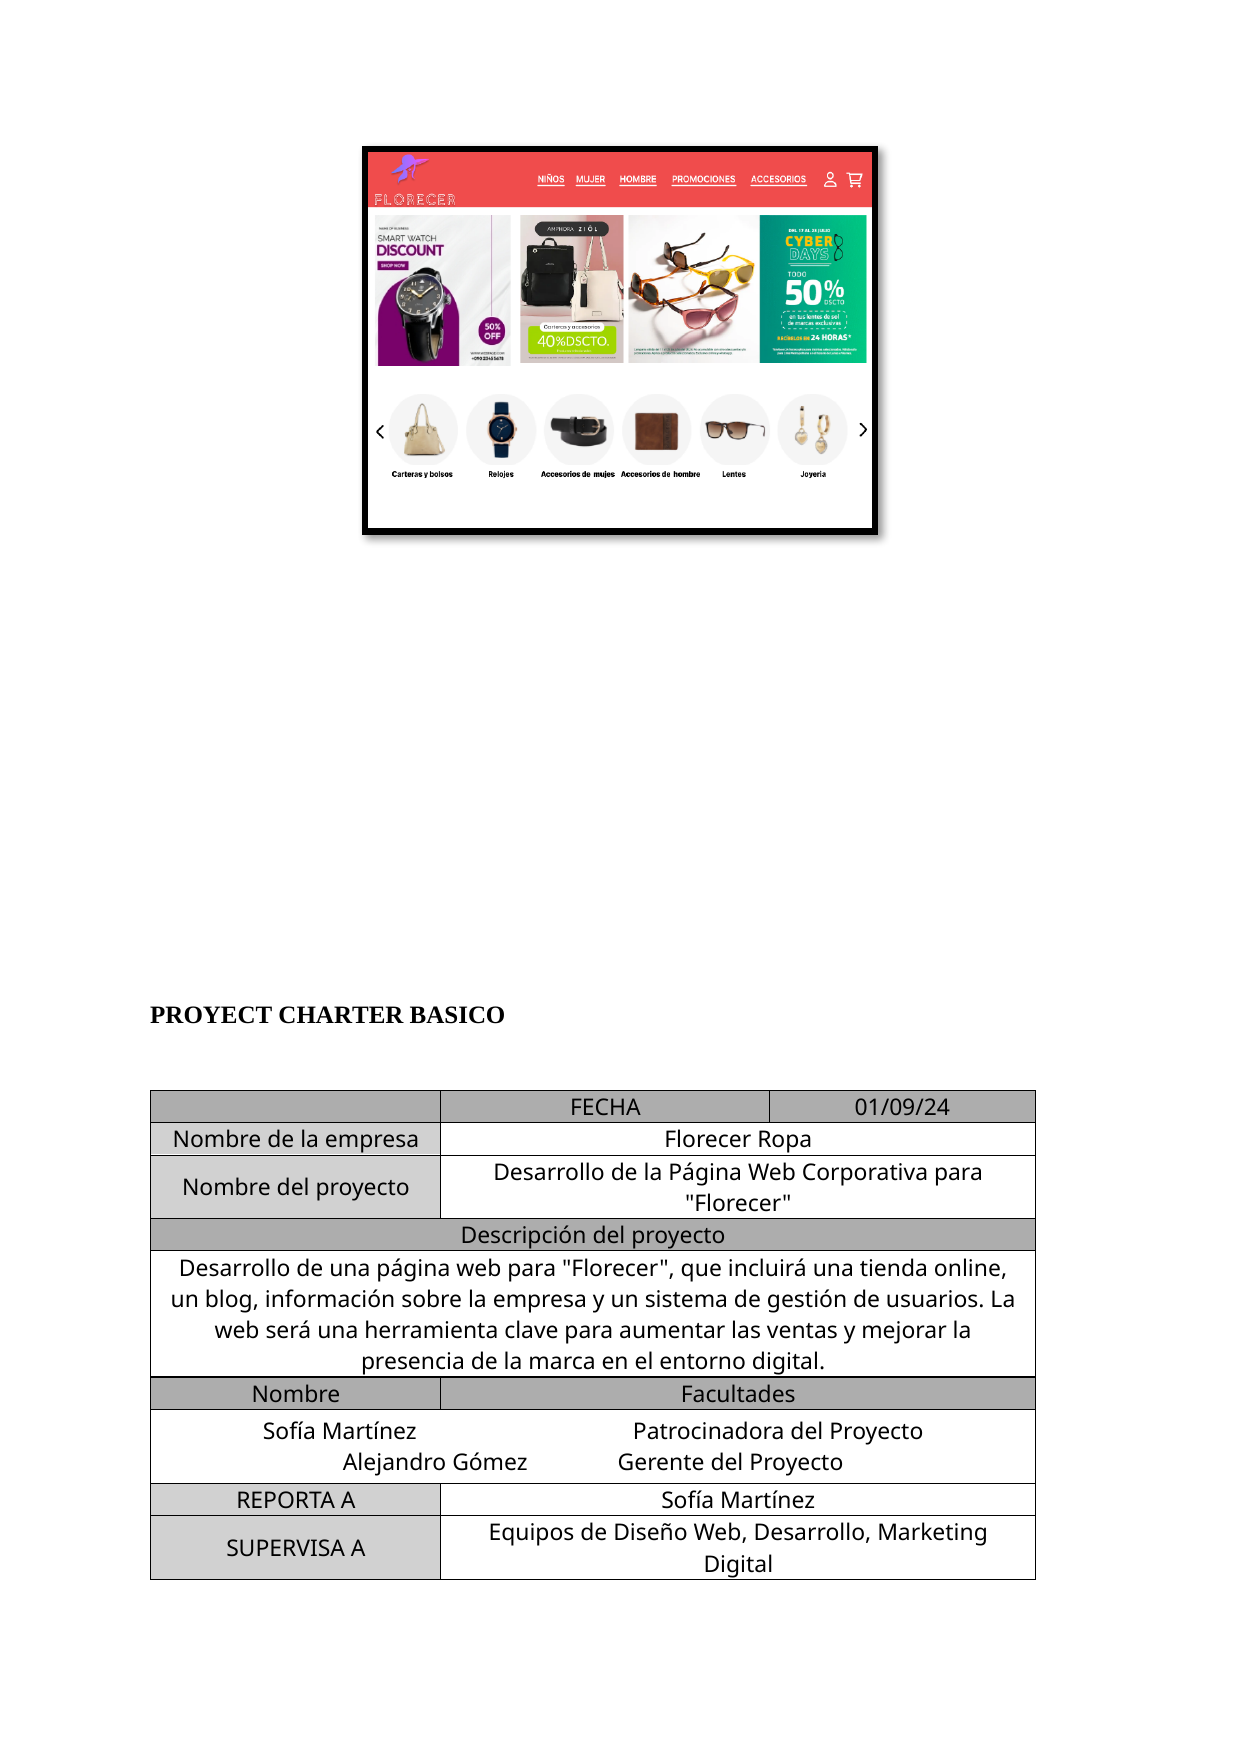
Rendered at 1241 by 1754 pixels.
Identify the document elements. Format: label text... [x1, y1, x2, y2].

table_cell Facultades [441, 1378, 1035, 1409]
table_cell Equipos de Diseño Web, Desarrollo, Marketing Digital [441, 1516, 1035, 1579]
table_cell REPORTA A [151, 1484, 440, 1515]
table_cell Sofía Martínez Patrocinadora del Proyecto Alejandro Gómez Gerente del Proyecto [151, 1410, 1035, 1483]
table_cell Desarrollo de la Página Web Corporativa para "Florecer" [441, 1156, 1035, 1218]
picture [368, 152, 872, 528]
table_cell Florecer Ropa [441, 1123, 1035, 1154]
table_cell Desarrollo de una página web para "Florecer", que incluirá una tienda online, un blog, información sobre la empresa y un sistema de gestión de usuarios. La web será una herramienta clave para aumentar las ventas y mejorar la presencia de la marca en el entorno digital. [151, 1251, 1035, 1376]
table_cell SUPERVISA A [151, 1516, 440, 1579]
table_cell Nombre de la empresa [151, 1123, 440, 1154]
table_header 01/09/24 [770, 1091, 1035, 1122]
table_cell Sofía Martínez [441, 1484, 1035, 1515]
table_cell Nombre [151, 1378, 440, 1409]
table_cell Nombre del proyecto [151, 1156, 440, 1218]
table_header [151, 1091, 440, 1122]
subtitle PROYECT CHARTER BASICO [150, 1001, 1090, 1029]
table_cell Descripción del proyecto [151, 1219, 1035, 1250]
table_header FECHA [441, 1091, 769, 1122]
